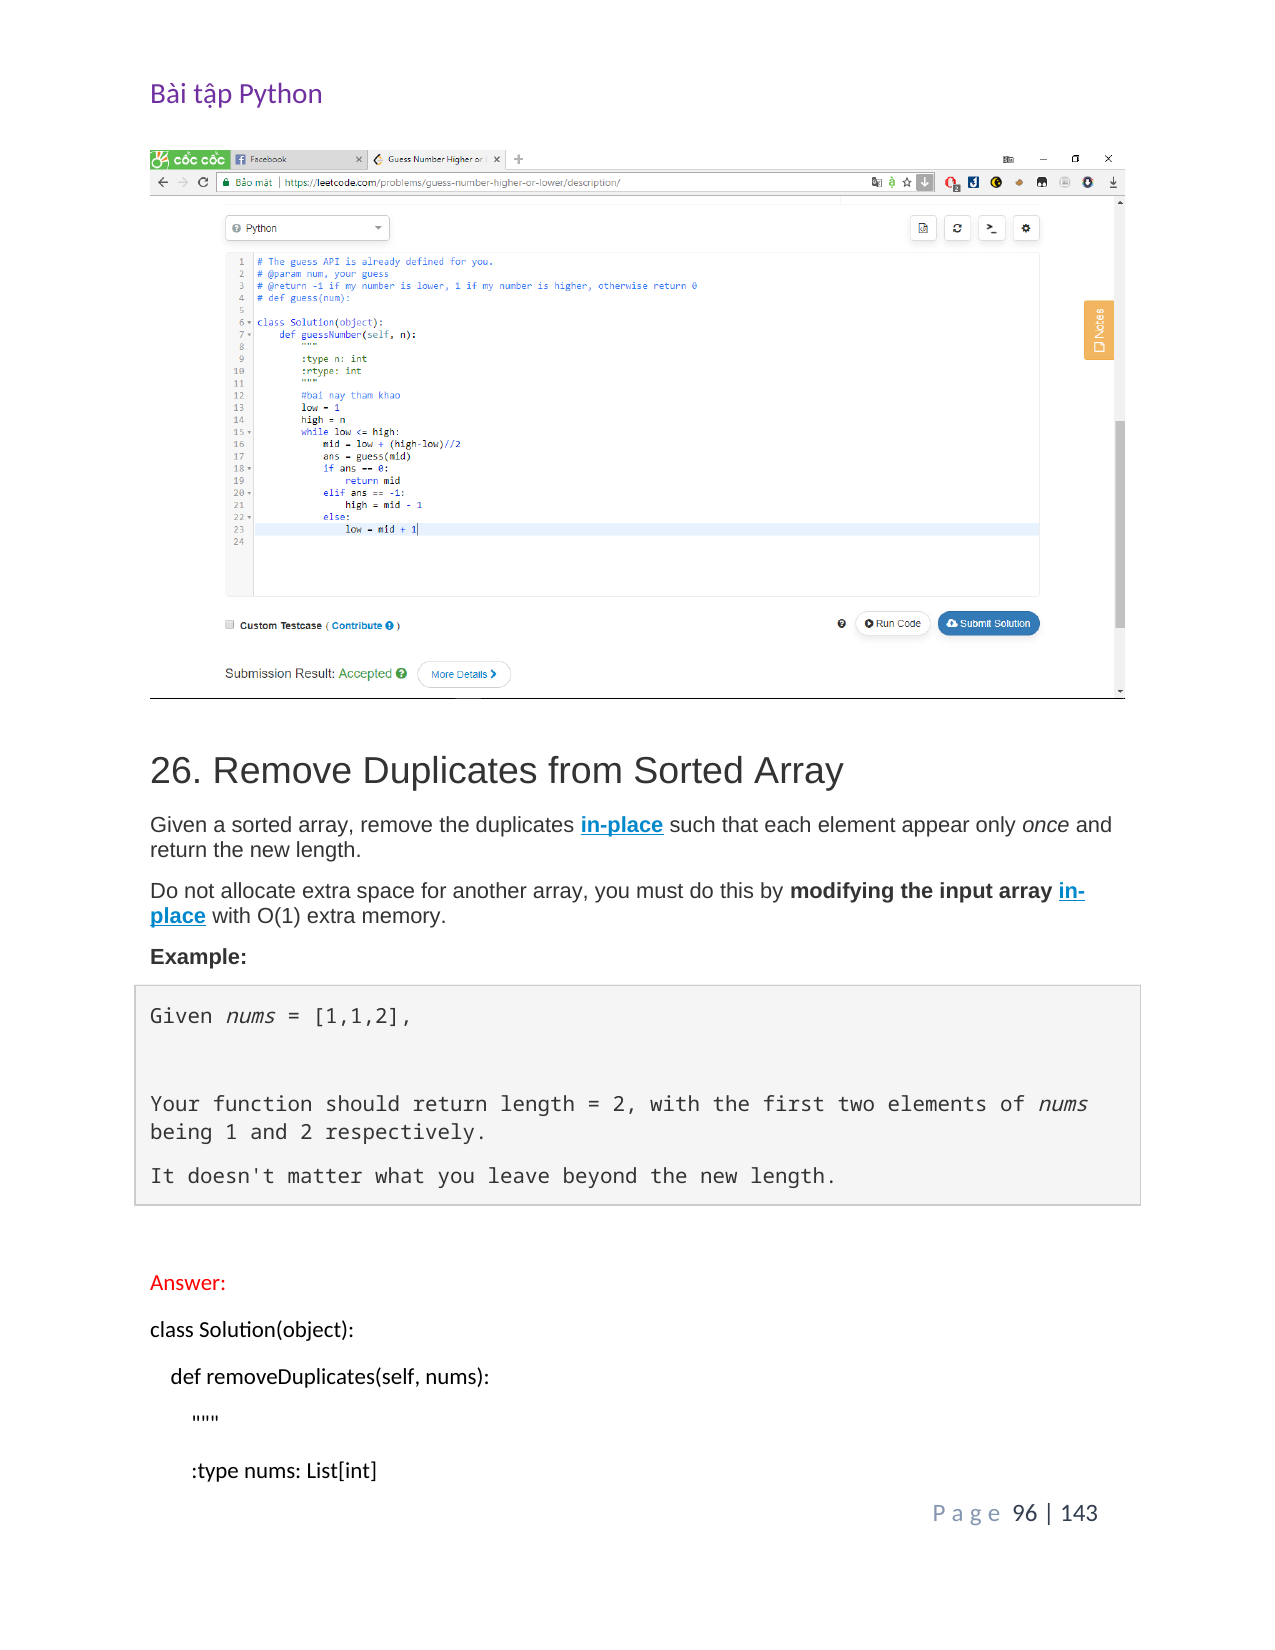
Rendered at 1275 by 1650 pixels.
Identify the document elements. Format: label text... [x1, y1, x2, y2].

text class Solution(object): [150, 1315, 1125, 1343]
text :type nums: List[int] [150, 1456, 1125, 1484]
text Do not allocate extra space for another array, you must do this by modifying the input array in-place with O(1) extra memory. [150, 878, 1125, 928]
picture [150, 150, 1125, 699]
text Answer: [150, 1268, 1125, 1296]
text def removeDuplicates(self, nums): [150, 1362, 1125, 1390]
text 26. Remove Duplicates from Sorted Array [150, 717, 1125, 792]
text Given a sorted array, remove the duplicates in-place such that each element appear only once and return the new length. [150, 812, 1125, 862]
text """ [150, 1409, 1125, 1437]
text Your function should return length = 2, with the first two elements of nums being 1 and 2 respectively. [136, 1073, 1140, 1145]
text Given nums = [1,1,2], [136, 986, 1140, 1029]
text It doesn't matter what you leave beyond the new length. [136, 1145, 1140, 1204]
text Example: [150, 944, 1125, 969]
